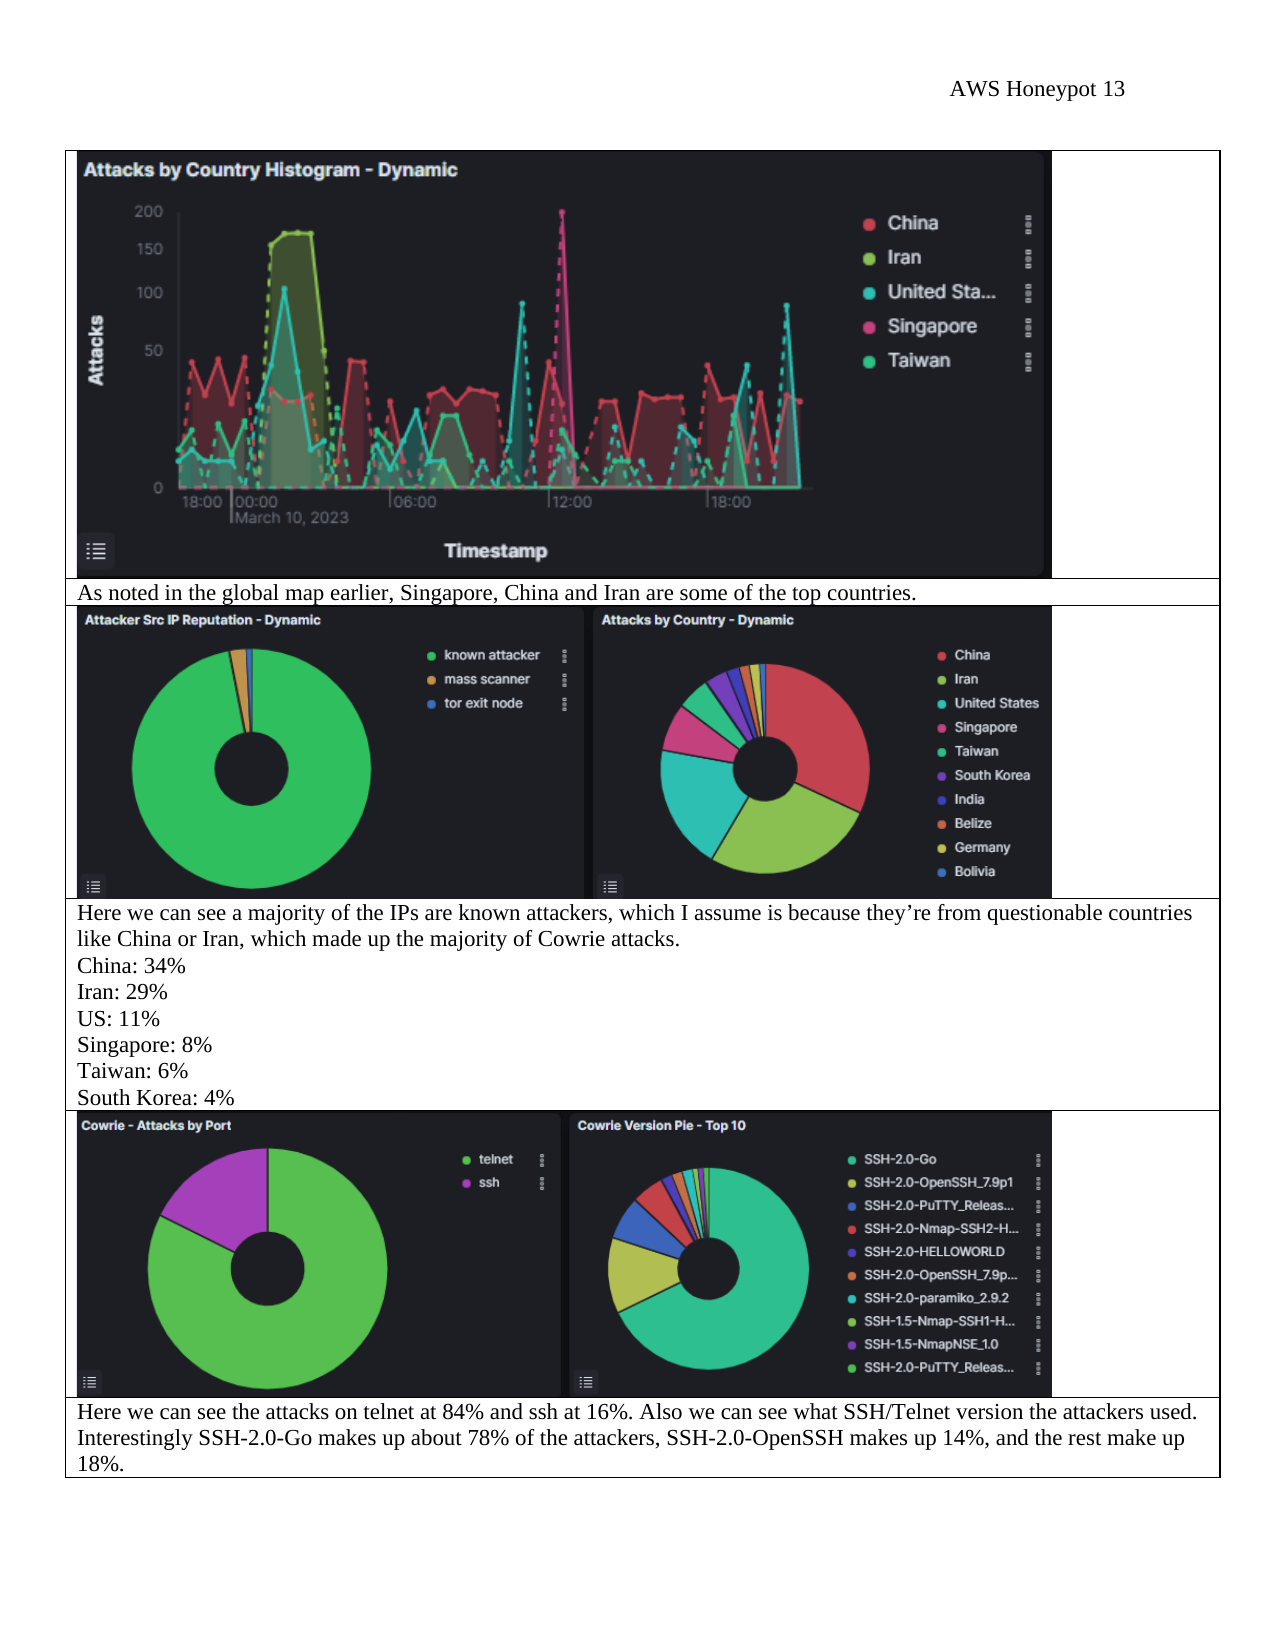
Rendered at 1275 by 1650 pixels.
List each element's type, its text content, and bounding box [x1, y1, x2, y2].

table_cell [66, 151, 76, 578]
table_cell [1052, 1111, 1219, 1397]
picture [76, 1111, 1052, 1397]
table_cell [66, 606, 76, 898]
picture [76, 606, 1052, 899]
table_cell [1052, 151, 1219, 578]
table_cell [1052, 606, 1219, 898]
picture [76, 151, 1052, 578]
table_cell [66, 1398, 1219, 1477]
table_cell [66, 1111, 76, 1397]
table_cell As noted in the global map earlier, Singapore, China and Iran are some of the top countries. [66, 579, 1219, 605]
table_cell Here we can see a majority of the IPs are known attackers, which I assume is because they’re from questionable countries like China or Iran, which made up the majority of Cowrie attacks. China: 34% Iran: 29% US: 11% Singapore: 8% Taiwan: 6% South Korea: 4% [66, 899, 1219, 1110]
